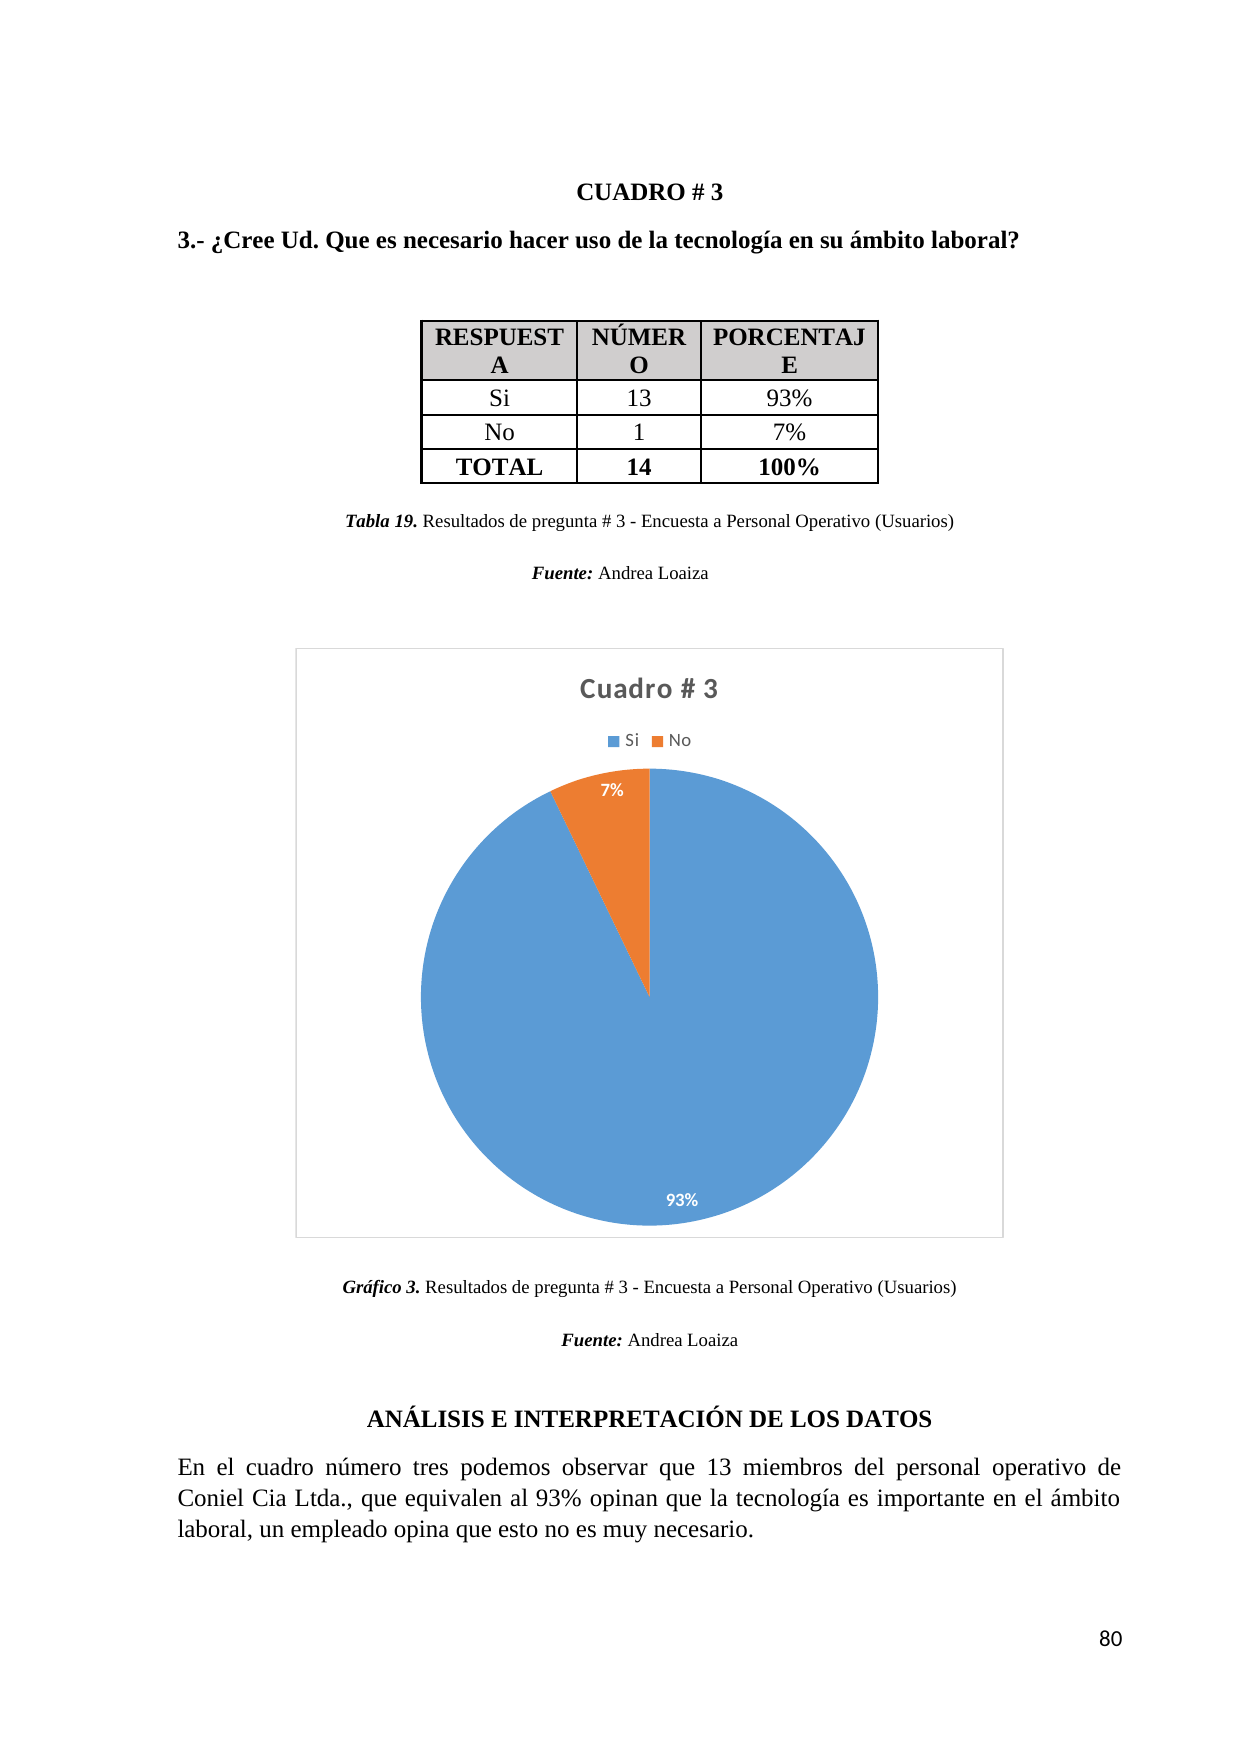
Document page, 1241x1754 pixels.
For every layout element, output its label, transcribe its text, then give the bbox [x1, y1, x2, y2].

table_header PORCENTAJE [702, 322, 877, 379]
table_cell 100% [702, 450, 877, 482]
table_cell 7% [702, 416, 877, 448]
text En el cuadro número tres podemos observar que 13 miembros del personal operativo de Coniel Cia Ltda., que equivalen al 93% opinan que la tecnología es importante en el ámbito laboral, un empleado opina que esto no es muy necesario. [177, 1452, 1122, 1543]
table_cell 13 [578, 381, 700, 413]
table_cell Si [423, 381, 576, 413]
text Gráfico 3. Resultados de pregunta # 3 - Encuesta a Personal Operativo (Usuarios) [177, 1276, 1122, 1298]
table_cell 1 [578, 416, 700, 448]
table_header NÚMERO [578, 322, 700, 379]
table_cell 14 [578, 450, 700, 482]
table_cell 93% [702, 381, 877, 413]
table_header RESPUESTA [423, 322, 576, 379]
text 3.- ¿Cree Ud. Que es necesario hacer uso de la tecnología en su ámbito laboral? [177, 225, 1122, 254]
text Tabla 19. Resultados de pregunta # 3 - Encuesta a Personal Operativo (Usuarios) [177, 510, 1122, 532]
table_cell No [423, 416, 576, 448]
text ANÁLISIS E INTERPRETACIÓN DE LOS DATOS [177, 1404, 1122, 1433]
text CUADRO # 3 [177, 177, 1122, 206]
table_cell TOTAL [423, 450, 576, 482]
